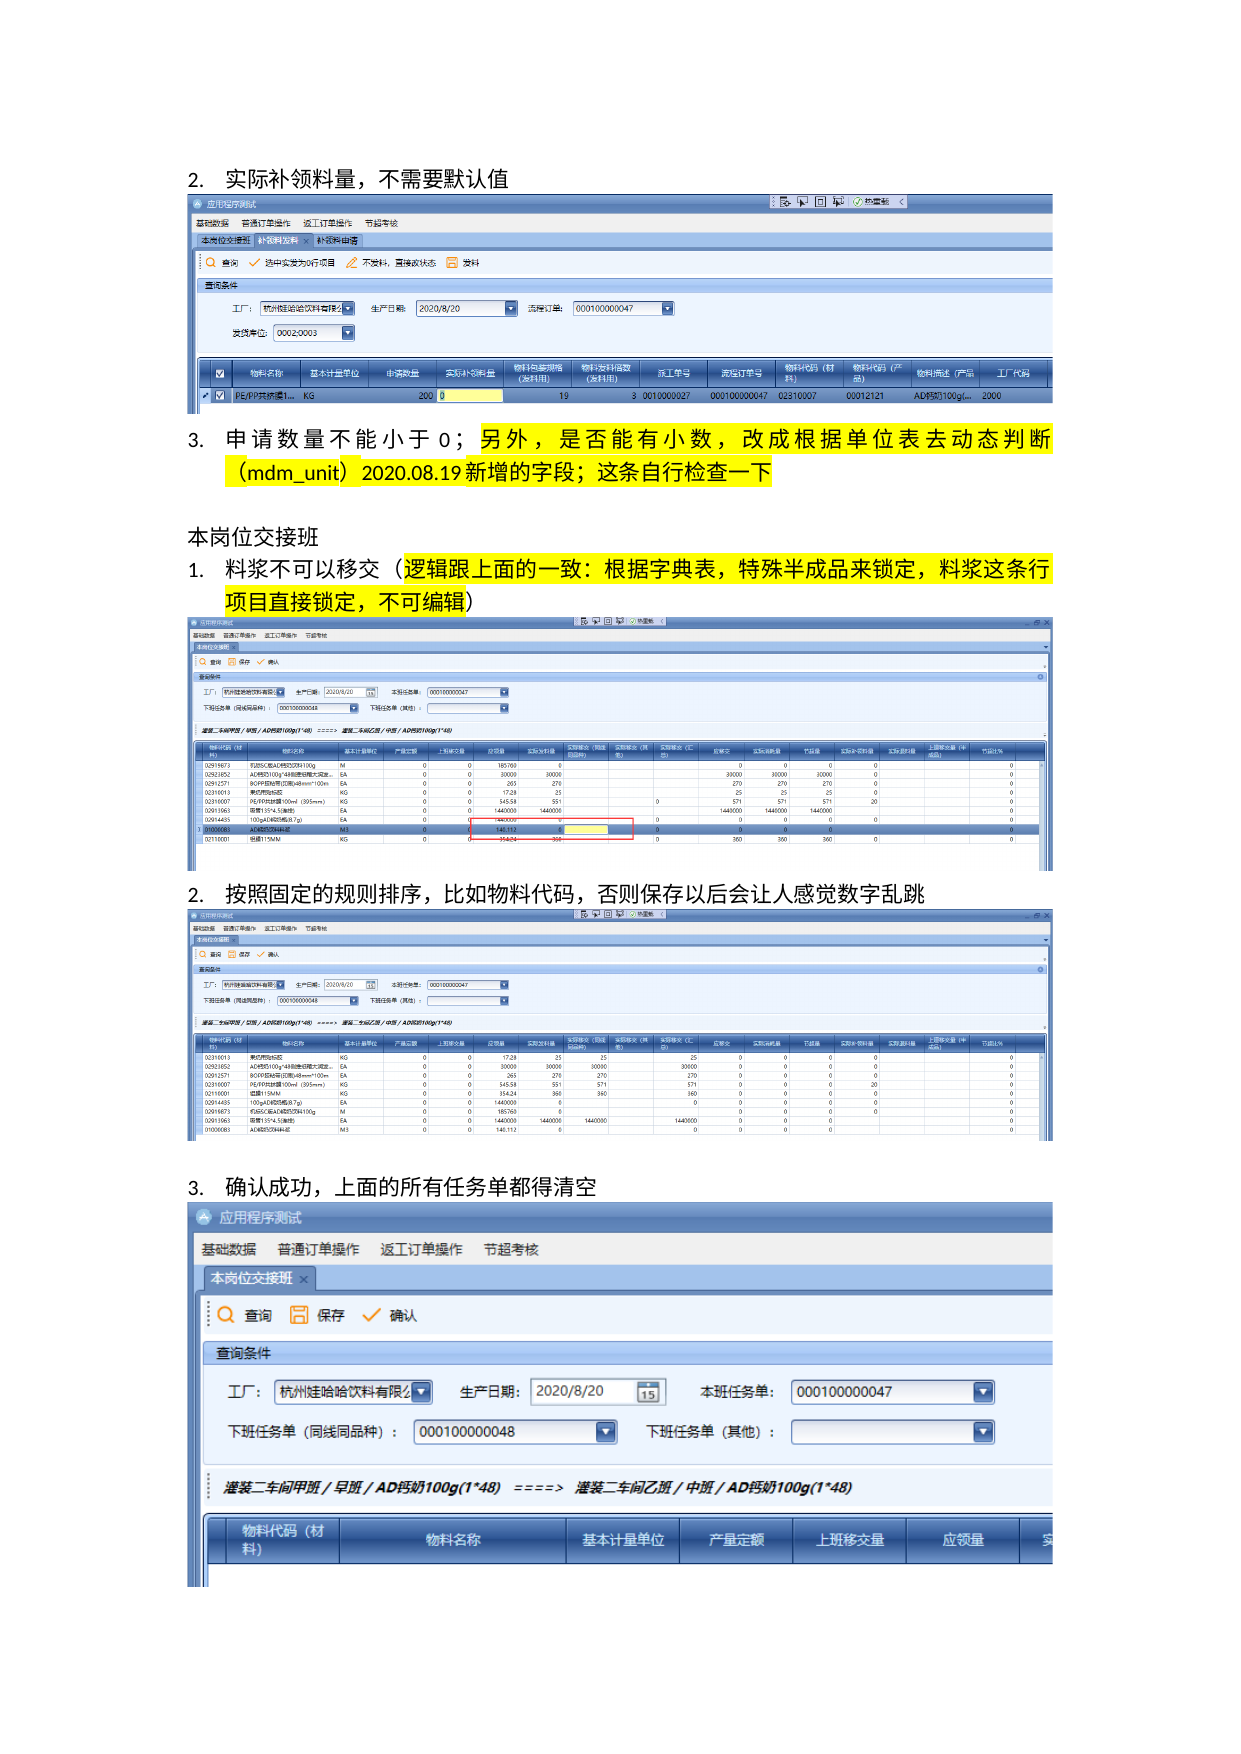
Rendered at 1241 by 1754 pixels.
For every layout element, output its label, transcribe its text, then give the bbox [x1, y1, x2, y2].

picture [187, 194, 1053, 414]
list 确认成功，上面的所有任务单都得清空 [187, 1169, 1053, 1202]
list 料浆不可以移交（逻辑跟上面的一致：根据字典表，特殊半成品来锁定，料浆这条行项目直接锁定，不可编辑） [187, 552, 1053, 617]
picture [187, 1202, 1053, 1587]
text 本岗位交接班 [187, 519, 1053, 552]
list 申请数量不能小于0；另外，是否能有小数，改成根据单位表去动态判断（mdm_unit）2020.08.19新增的字段；这条自行检查一下 [187, 422, 1053, 487]
list 实际补领料量，不需要默认值 [187, 162, 1053, 194]
list 按照固定的规则排序，比如物料代码，否则保存以后会让人感觉数字乱跳 [187, 877, 1053, 909]
picture [187, 909, 1053, 1141]
picture [187, 617, 1053, 871]
